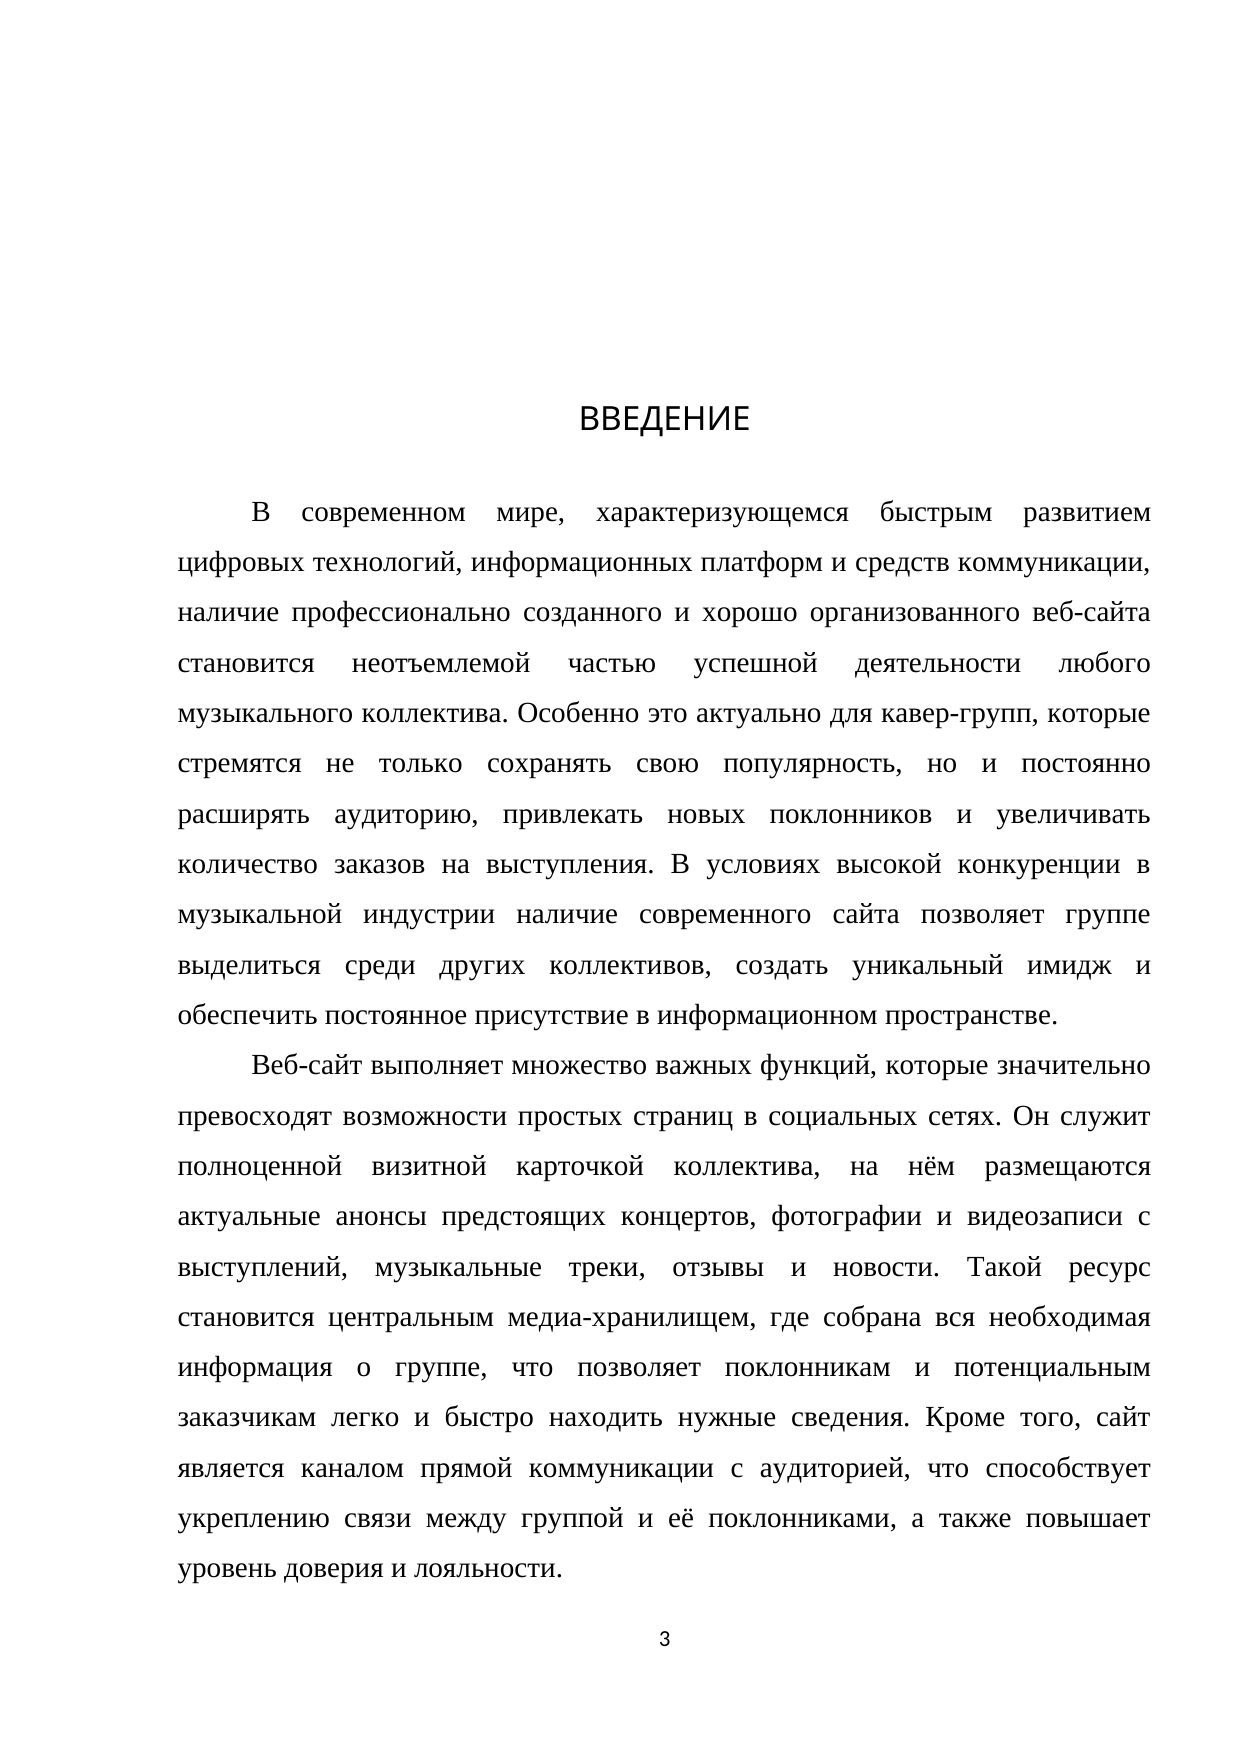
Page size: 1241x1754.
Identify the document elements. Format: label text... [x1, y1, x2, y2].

subtitle ВВЕДЕНИЕ [177, 395, 1152, 440]
text В современном мире, характеризующемся быстрым развитием цифровых технологий, информационных платформ и средств коммуникации, наличие профессионально созданного и хорошо организованного веб-сайта становится неотъемлемой частью успешной деятельности любого музыкального коллектива. Особенно это актуально для кавер-групп, которые стремятся не только сохранять свою популярность, но и постоянно расширять аудиторию, привлекать новых поклонников и увеличивать количество заказов на выступления. В условиях высокой конкуренции в музыкальной индустрии наличие современного сайта позволяет группе выделиться среди других коллективов, создать уникальный имидж и обеспечить постоянное присутствие в информационном пространстве. [177, 494, 1152, 1031]
text Веб-сайт выполняет множество важных функций, которые значительно превосходят возможности простых страниц в социальных сетях. Он служит полноценной визитной карточкой коллектива, на нём размещаются актуальные анонсы предстоящих концертов, фотографии и видеозаписи с выступлений, музыкальные треки, отзывы и новости. Такой ресурс становится центральным медиа-хранилищем, где собрана вся необходимая информация о группе, что позволяет поклонникам и потенциальным заказчикам легко и быстро находить нужные сведения. Кроме того, сайт является каналом прямой коммуникации с аудиторией, что способствует укреплению связи между группой и её поклонниками, а также повышает уровень доверия и лояльности. [177, 1047, 1152, 1584]
